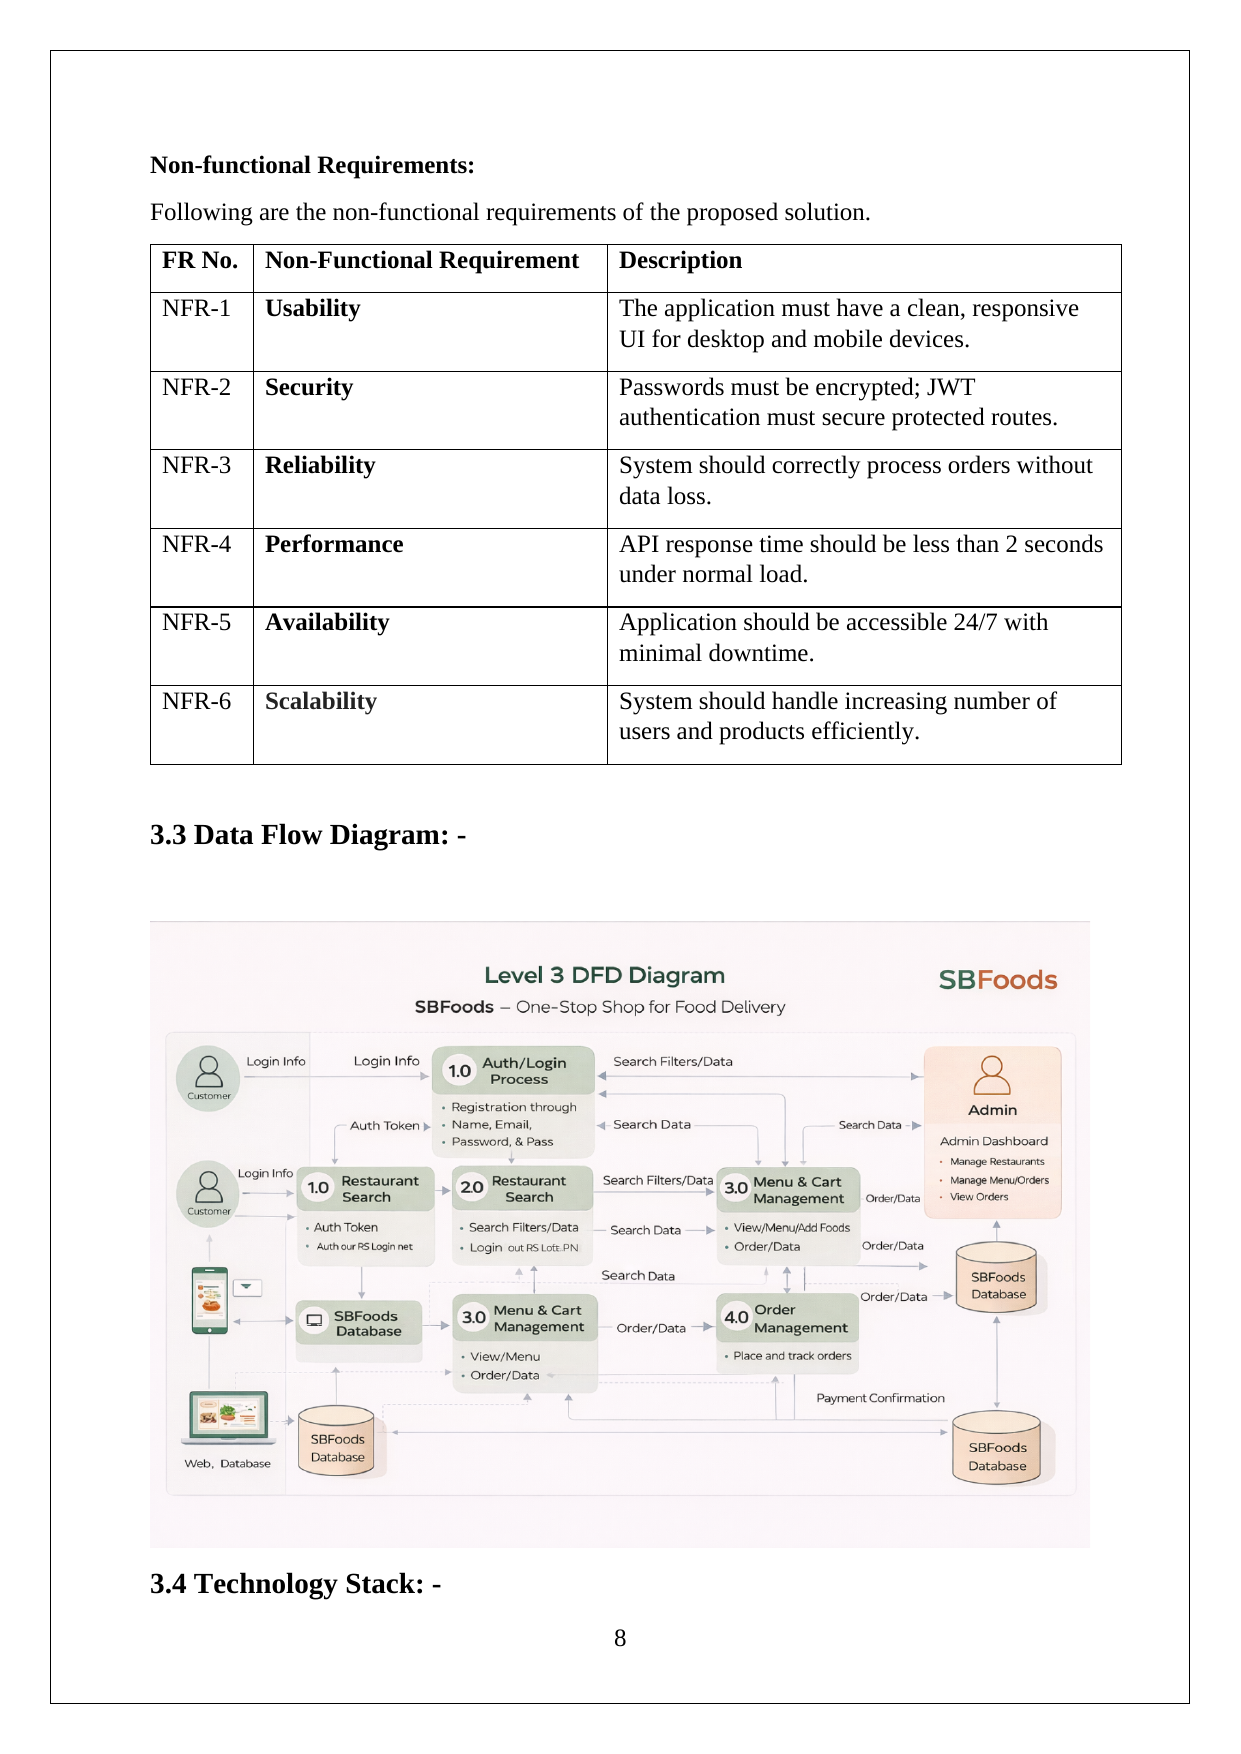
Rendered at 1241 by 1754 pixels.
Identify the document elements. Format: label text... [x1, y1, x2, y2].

table_cell NFR-6 [151, 686, 253, 763]
text Following are the non-functional requirements of the proposed solution. [150, 197, 1090, 226]
table_cell Availability [254, 608, 607, 685]
table_cell NFR-3 [151, 450, 253, 528]
table_cell Usability [254, 293, 607, 371]
text Non-functional Requirements: [150, 150, 1090, 179]
table_header FR No. [151, 245, 253, 292]
table_cell Reliability [254, 450, 607, 528]
table_cell API response time should be less than 2 seconds under normal load. [608, 529, 1121, 606]
table_cell System should correctly process orders without data loss. [608, 450, 1121, 528]
table_header Description [608, 245, 1121, 292]
table_cell The application must have a clean, responsive UI for desktop and mobile devices. [608, 293, 1121, 371]
table_cell Performance [254, 529, 607, 606]
table_cell NFR-5 [151, 608, 253, 685]
text 3.4 Technology Stack: - [150, 1566, 1090, 1600]
table_cell System should handle increasing number of users and products efficiently. [608, 686, 1121, 763]
text 3.3 Data Flow Diagram: - [150, 817, 1090, 850]
picture [150, 921, 1091, 1548]
table_header Non-Functional Requirement [254, 245, 607, 292]
table_cell Passwords must be encrypted; JWT authentication must secure protected routes. [608, 372, 1121, 449]
table_cell Scalability [254, 686, 607, 763]
table_cell NFR-4 [151, 529, 253, 606]
table_cell Security [254, 372, 607, 449]
table_cell NFR-2 [151, 372, 253, 449]
table_cell Application should be accessible 24/7 with minimal downtime. [608, 608, 1121, 685]
table_cell NFR-1 [151, 293, 253, 371]
